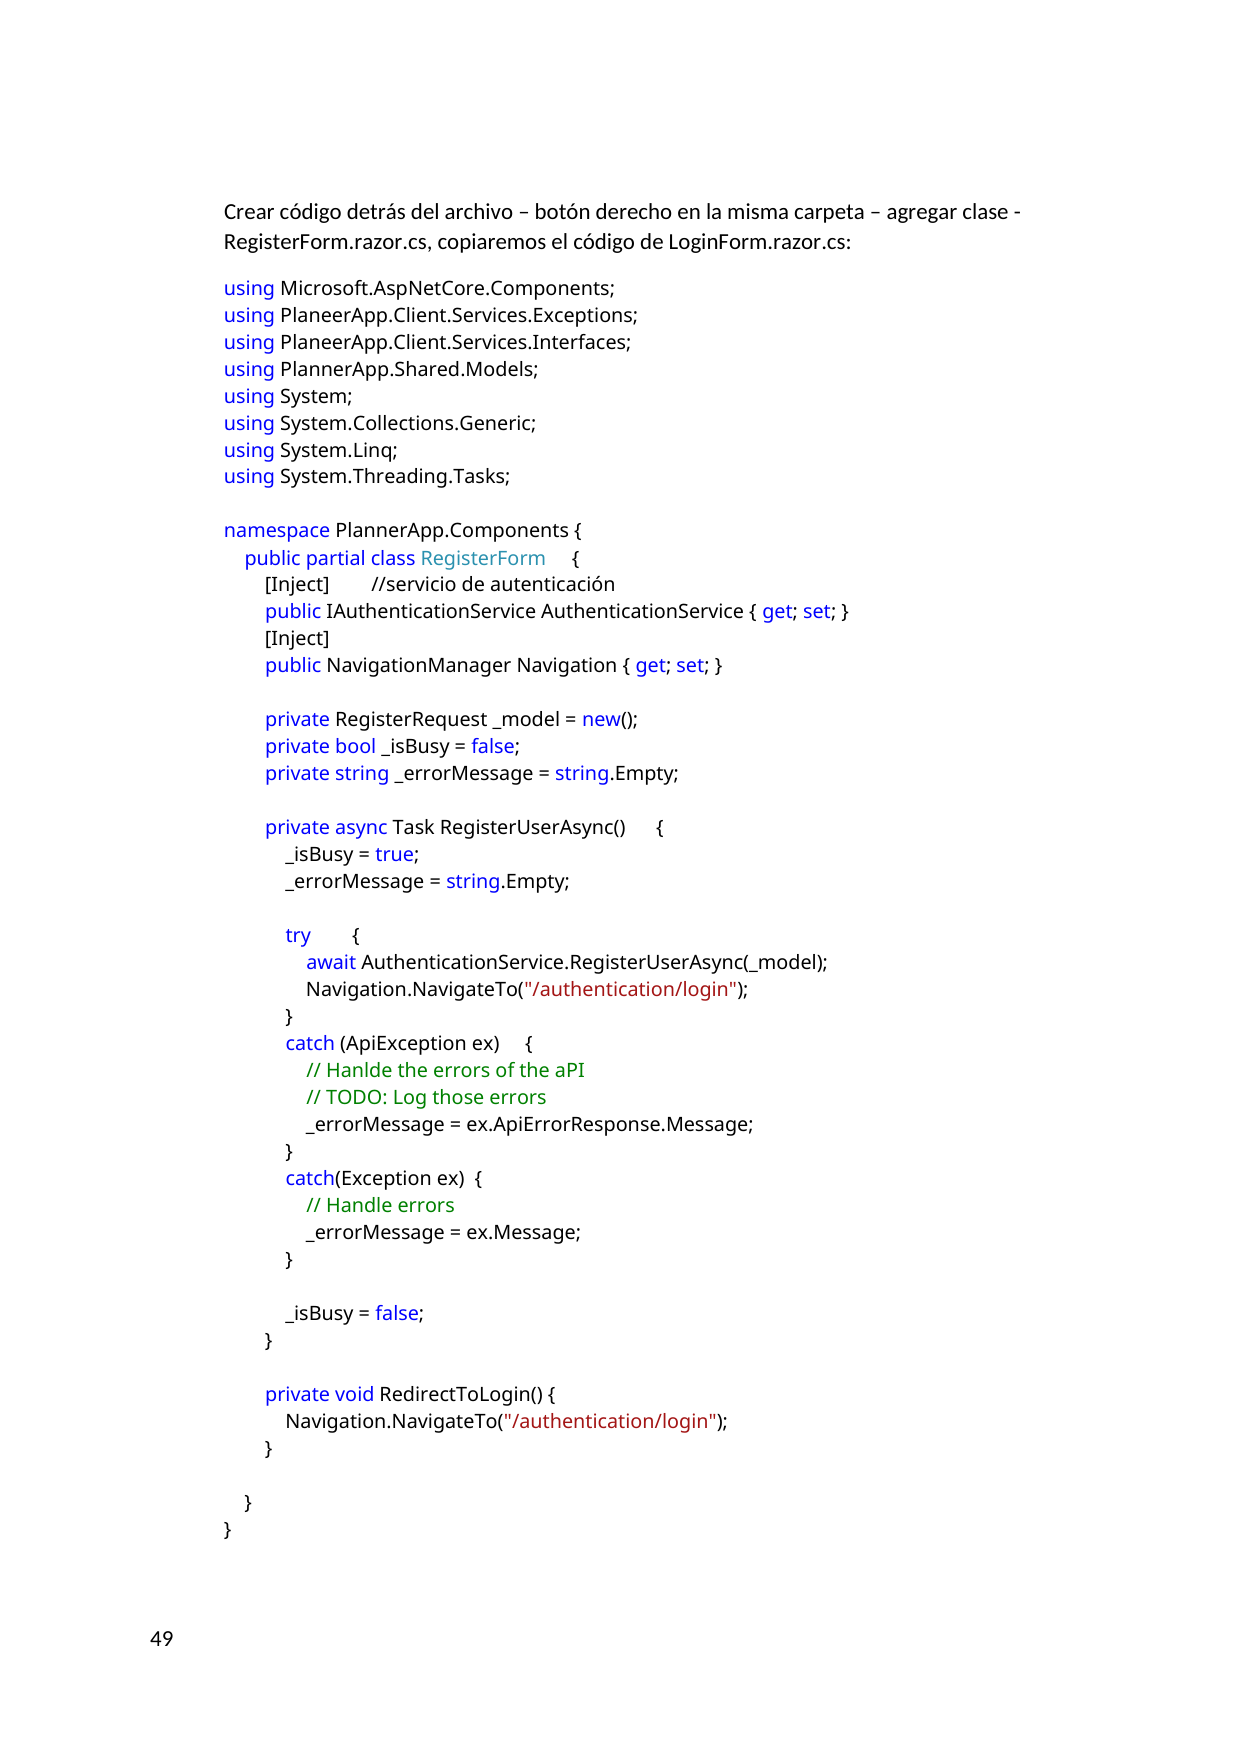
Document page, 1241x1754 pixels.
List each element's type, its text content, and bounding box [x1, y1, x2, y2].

text Crear código detrás del archivo – botón derecho en la misma carpeta – agregar clase - RegisterForm.razor.cs, copiaremos el código de LoginForm.razor.cs: [224, 197, 1090, 255]
text using PlaneerApp.Client.Services.Interfaces; [224, 328, 1090, 355]
text using PlaneerApp.Client.Services.Exceptions; [224, 301, 1090, 328]
text // Hanlde the errors of the aPI [224, 1056, 1090, 1083]
text // TODO: Log those errors [224, 1083, 1090, 1110]
text Navigation.NavigateTo("/authentication/login"); [224, 975, 1090, 1002]
text private bool _isBusy = false; [224, 733, 1090, 759]
text using System.Threading.Tasks; [224, 463, 1090, 490]
text using PlannerApp.Shared.Models; [224, 355, 1090, 382]
text public partial class RegisterForm { [224, 544, 1090, 571]
text try { [224, 921, 1090, 948]
text _isBusy = true; [224, 841, 1090, 867]
text private async Task RegisterUserAsync() { [224, 813, 1090, 841]
text using Microsoft.AspNetCore.Components; [224, 274, 1090, 301]
text public NavigationManager Navigation { get; set; } [224, 652, 1090, 679]
text } [224, 1488, 1090, 1515]
text public IAuthenticationService AuthenticationService { get; set; } [224, 598, 1090, 625]
text catch(Exception ex) { [224, 1164, 1090, 1191]
text Navigation.NavigateTo("/authentication/login"); [224, 1407, 1090, 1434]
text using System.Collections.Generic; [224, 409, 1090, 436]
text } [224, 1245, 1090, 1272]
text using System; [224, 382, 1090, 409]
text namespace PlannerApp.Components { [224, 517, 1090, 544]
text await AuthenticationService.RegisterUserAsync(_model); [224, 948, 1090, 975]
text _isBusy = false; [224, 1299, 1090, 1326]
text } [224, 1434, 1090, 1461]
text } [224, 1002, 1090, 1029]
text [Inject] //servicio de autenticación [224, 571, 1090, 598]
text } [224, 1515, 1090, 1542]
text private RegisterRequest _model = new(); [224, 706, 1090, 733]
text _errorMessage = string.Empty; [224, 867, 1090, 894]
text } [224, 1326, 1090, 1353]
text [Inject] [224, 625, 1090, 652]
text } [224, 1137, 1090, 1164]
text catch (ApiException ex) { [224, 1029, 1090, 1056]
text private string _errorMessage = string.Empty; [224, 759, 1090, 787]
text // Handle errors [224, 1191, 1090, 1218]
text _errorMessage = ex.Message; [224, 1218, 1090, 1245]
text using System.Linq; [224, 436, 1090, 463]
text private void RedirectToLogin() { [224, 1380, 1090, 1407]
text _errorMessage = ex.ApiErrorResponse.Message; [224, 1110, 1090, 1137]
